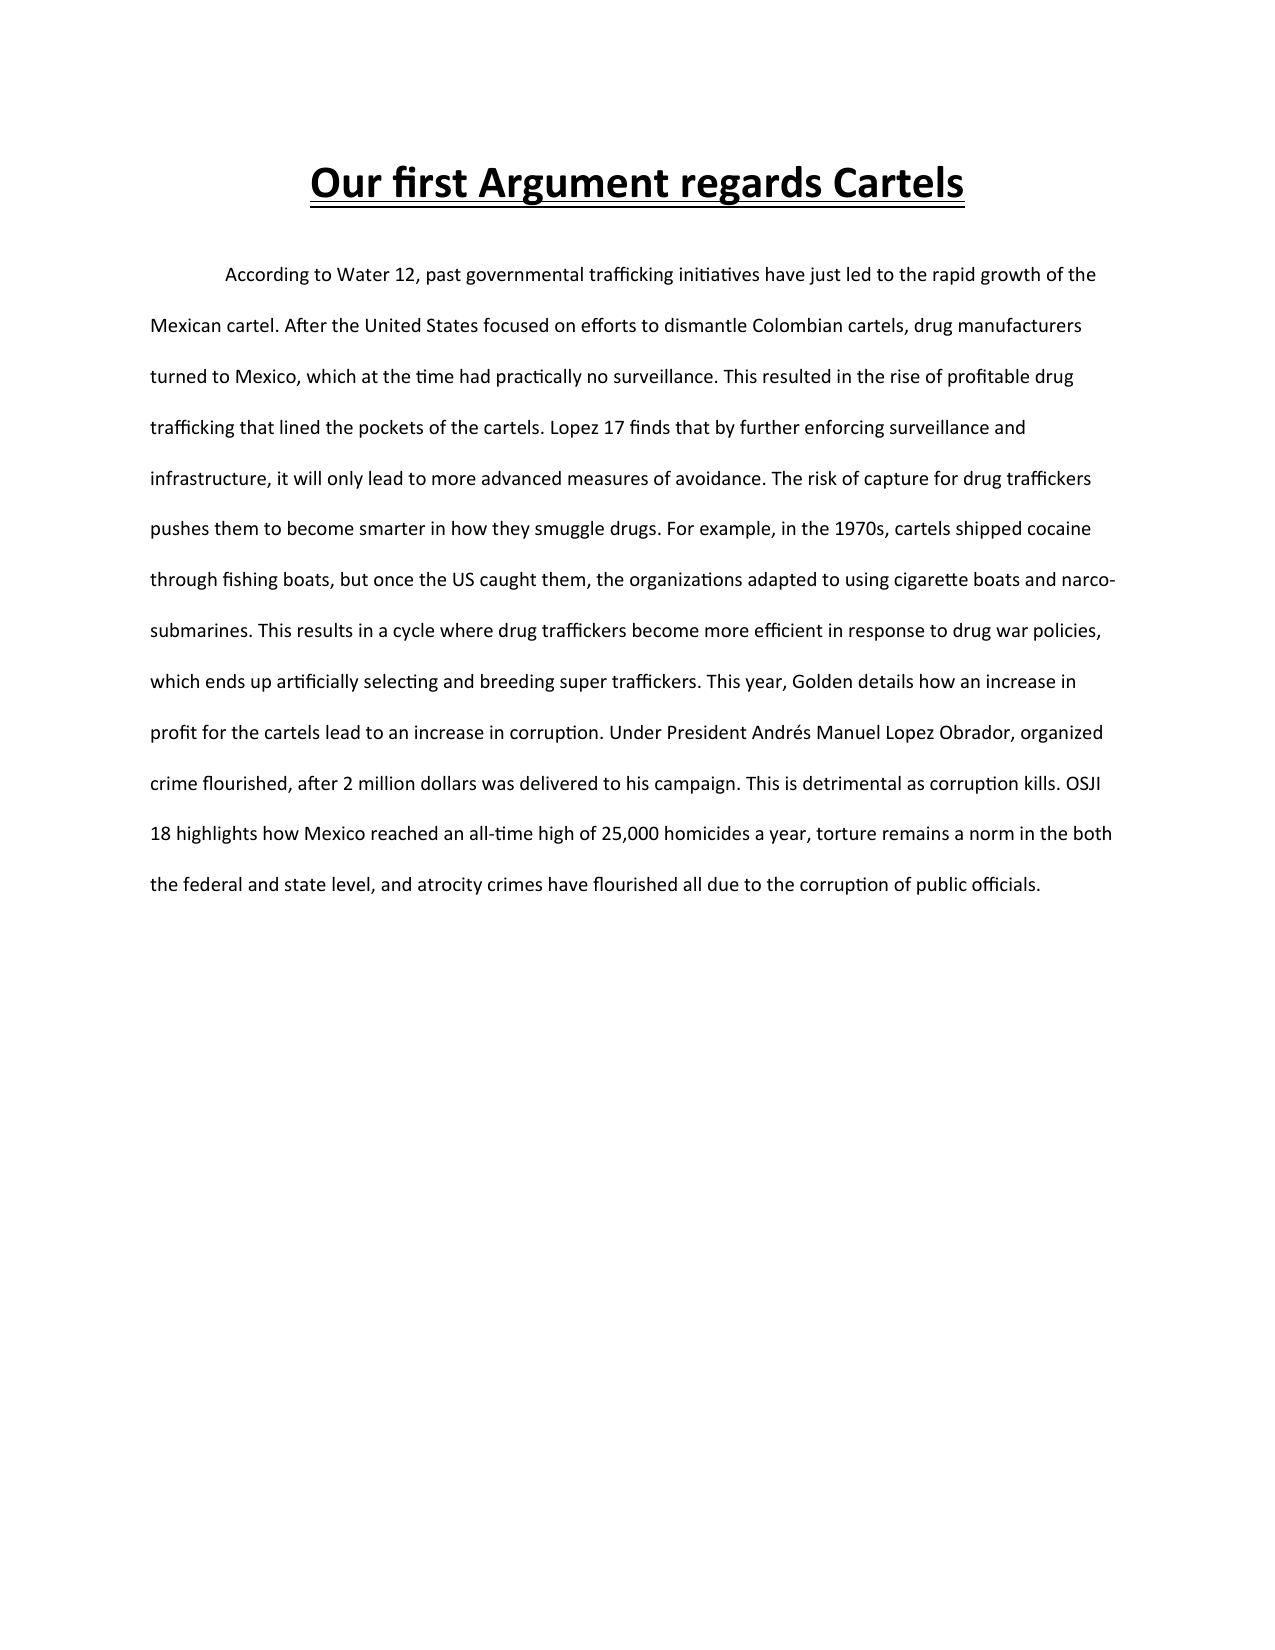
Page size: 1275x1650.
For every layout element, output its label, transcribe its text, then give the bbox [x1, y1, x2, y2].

subtitle Our first Argument regards Cartels [150, 154, 1125, 210]
text According to Water 12, past governmental trafficking initiatives have just led to the rapid growth of the Mexican cartel. After the United States focused on efforts to dismantle Colombian cartels, drug manufacturers turned to Mexico, which at the time had practically no surveillance. This resulted in the rise of profitable drug trafficking that lined the pockets of the cartels. Lopez 17 finds that by further enforcing surveillance and infrastructure, it will only lead to more advanced measures of avoidance. The risk of capture for drug traffickers pushes them to become smarter in how they smuggle drugs. For example, in the 1970s, cartels shipped cocaine through fishing boats, but once the US caught them, the organizations adapted to using cigarette boats and narco-submarines. This results in a cycle where drug traffickers become more efficient in response to drug war policies, which ends up artificially selecting and breeding super traffickers. This year, Golden details how an increase in profit for the cartels lead to an increase in corruption. Under President Andrés Manuel Lopez Obrador, organized crime flourished, after 2 million dollars was delivered to his campaign. This is detrimental as corruption kills. OSJI 18 highlights how Mexico reached an all-time high of 25,000 homicides a year, torture remains a norm in the both the federal and state level, and atrocity crimes have flourished all due to the corruption of public officials. [150, 262, 1125, 897]
